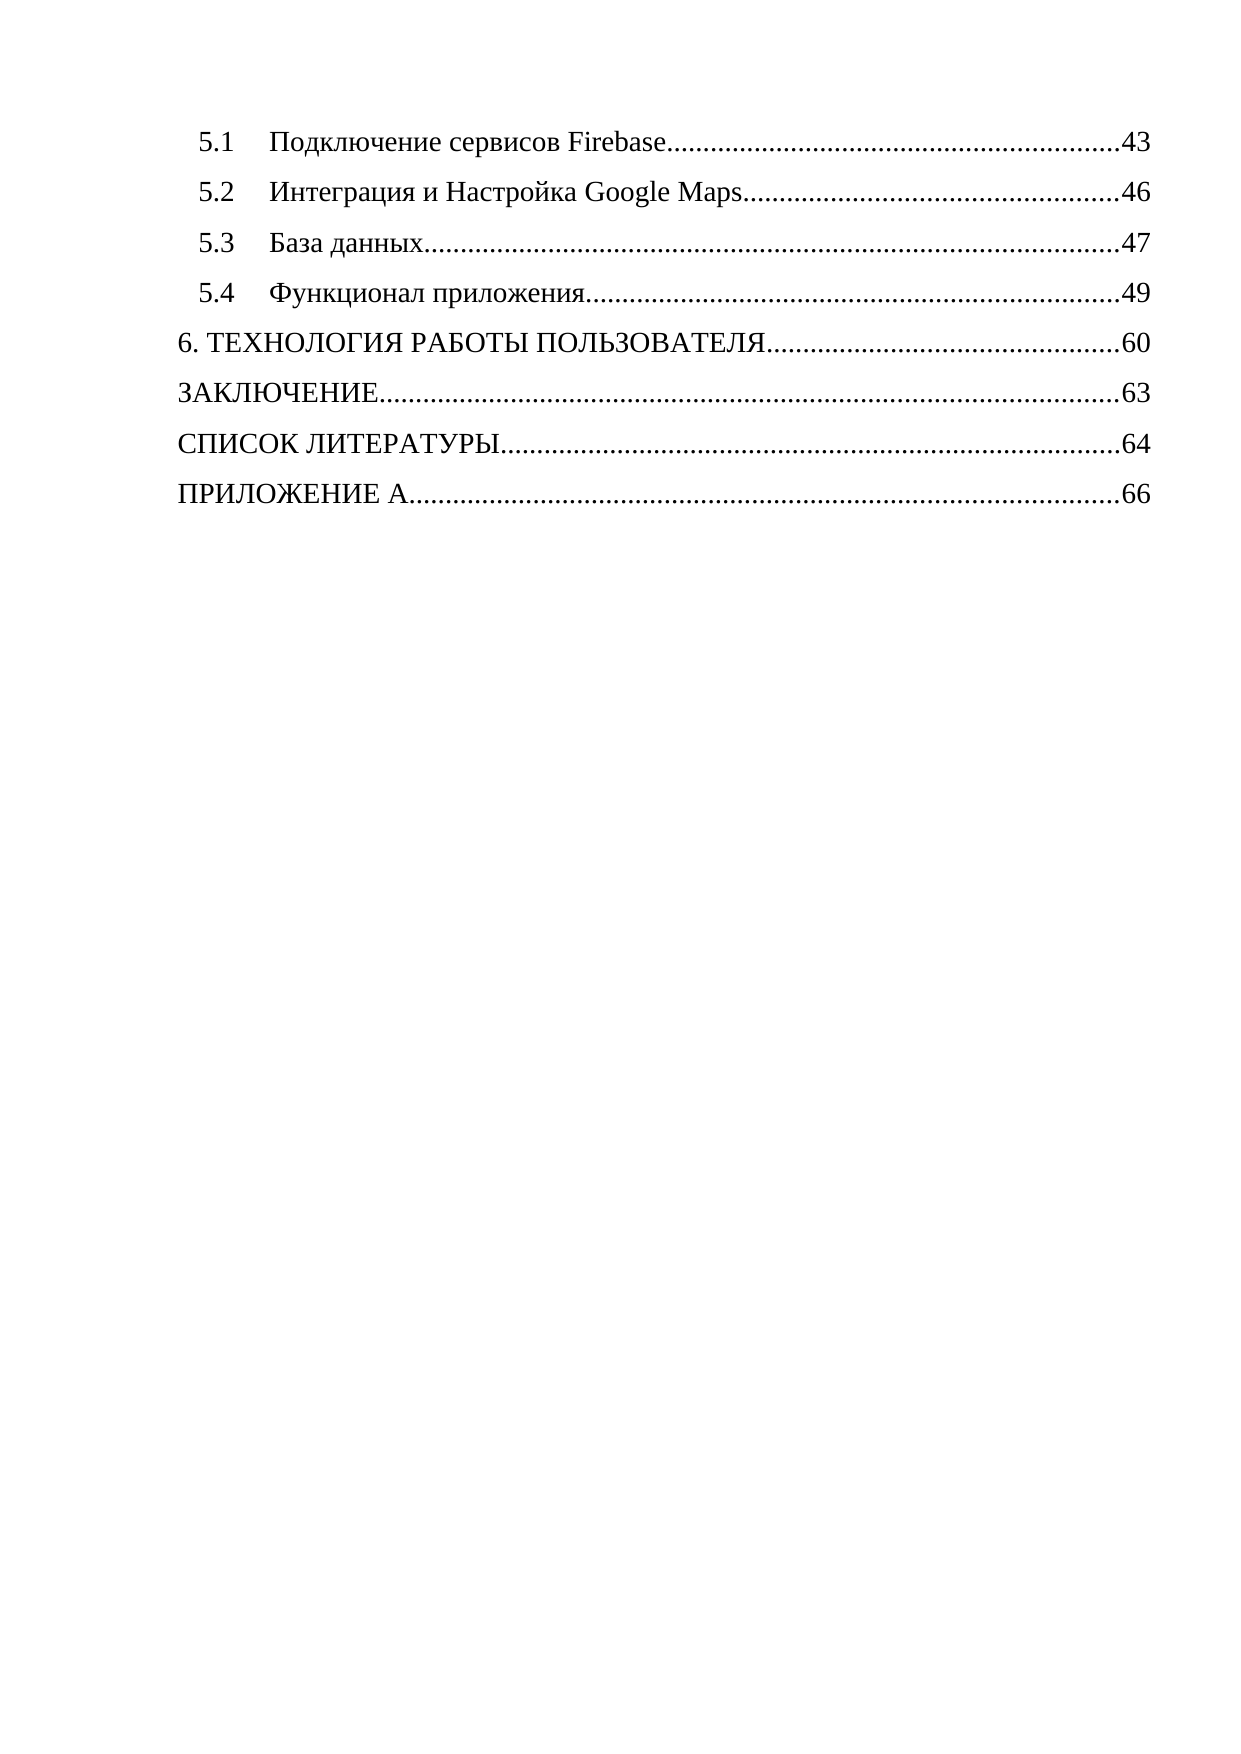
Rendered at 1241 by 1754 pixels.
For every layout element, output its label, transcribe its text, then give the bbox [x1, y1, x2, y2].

text 5.4 Функционал приложения 49 [198, 275, 1152, 308]
text 5.2 Интеграция и Настройка Google Maps 46 [198, 174, 1152, 208]
text ПРИЛОЖЕНИЕ А 66 [177, 476, 1152, 510]
text 5.3 База данных 47 [198, 225, 1152, 258]
text ЗАКЛЮЧЕНИЕ 63 [177, 376, 1152, 409]
text СПИСОК ЛИТЕРАТУРЫ 64 [177, 426, 1152, 459]
text 6. ТЕХНОЛОГИЯ РАБОТЫ ПОЛЬЗОВАТЕЛЯ 60 [177, 325, 1152, 359]
text 5.1 Подключение сервисов Firebase 43 [198, 124, 1152, 158]
